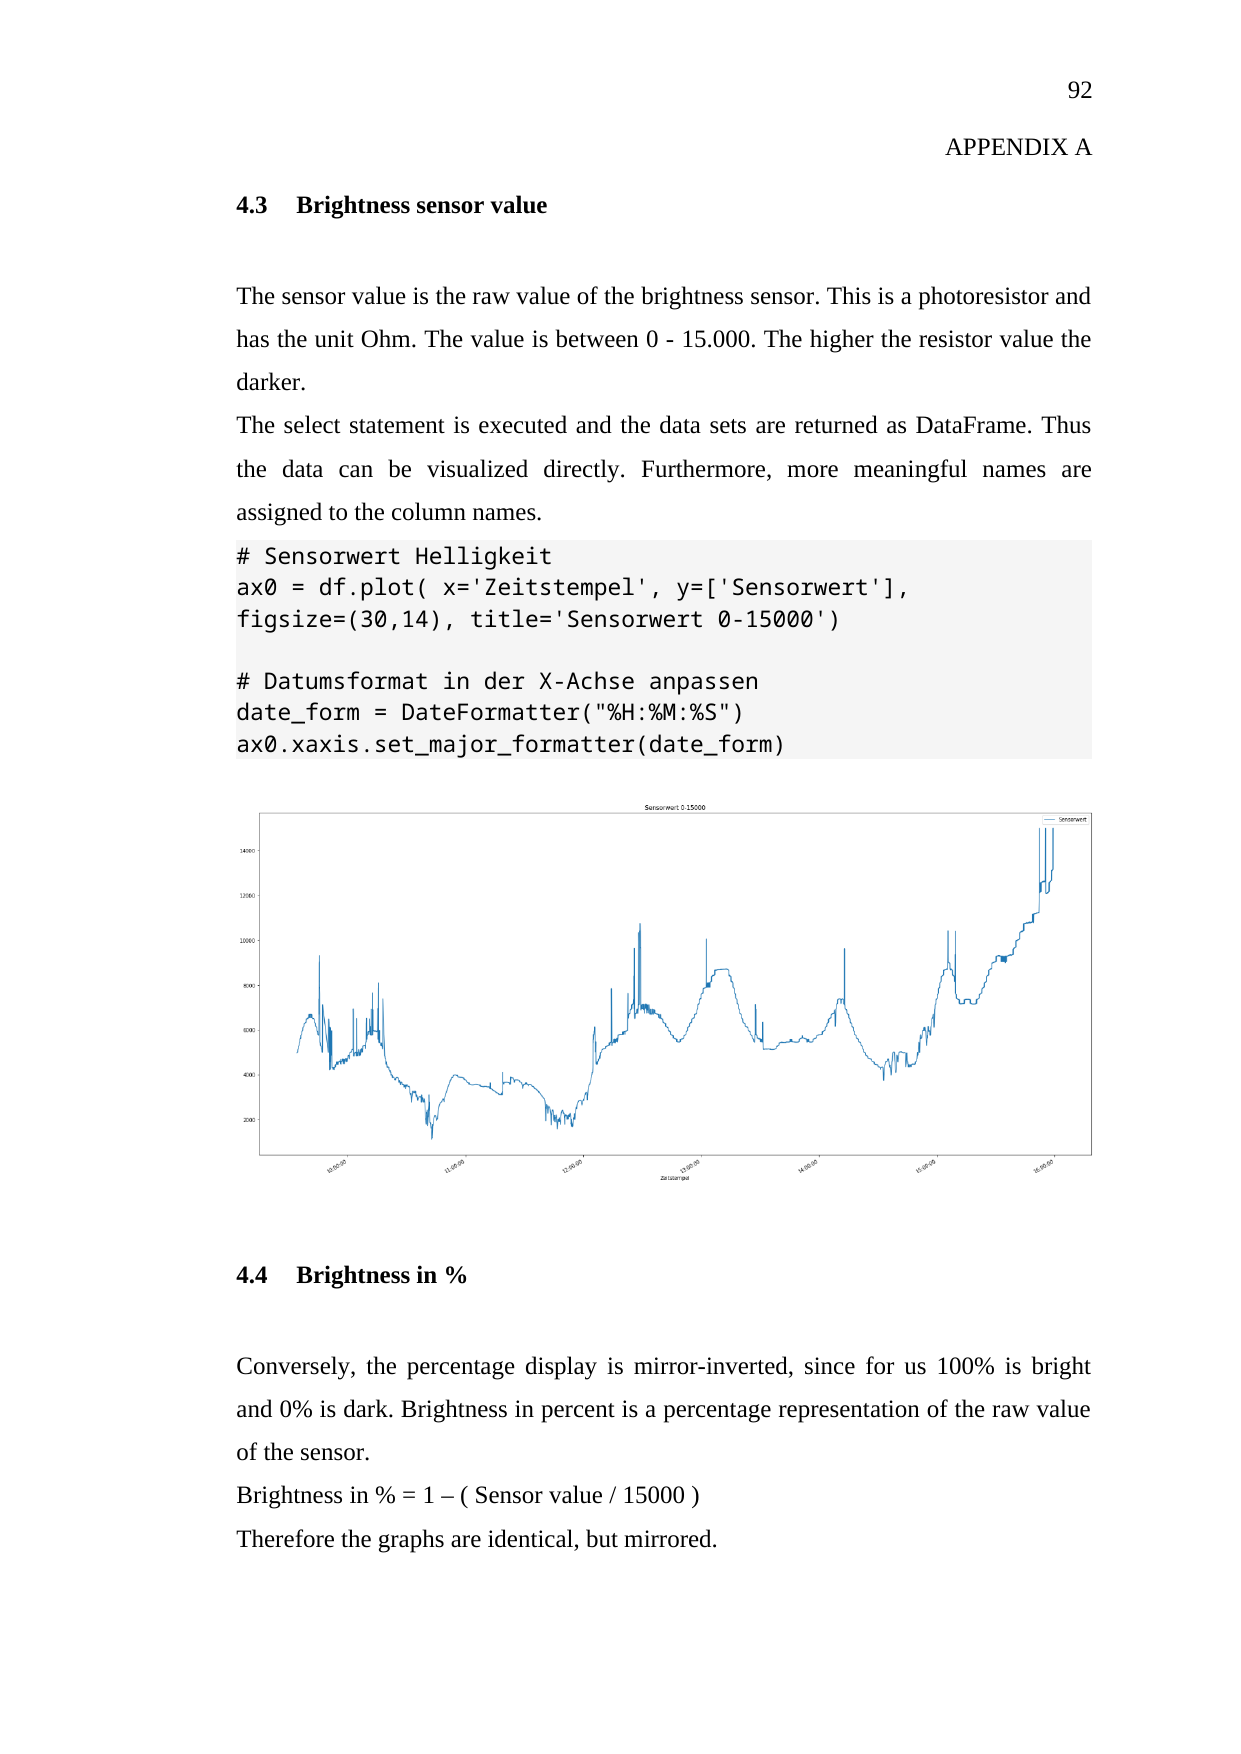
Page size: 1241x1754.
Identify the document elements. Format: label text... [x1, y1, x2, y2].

text Conversely, the percentage display is mirror-inverted, since for us 100% is bright and 0% is dark. Brightness in percent is a percentage representation of the raw value of the sensor. [236, 1351, 1092, 1466]
text Therefore the graphs are identical, but mirrored. [236, 1524, 1092, 1552]
text The select statement is executed and the data sets are returned as DataFrame. Thus the data can be visualized directly. Furthermore, more meaningful names are assigned to the column names. [236, 411, 1092, 526]
text The sensor value is the raw value of the brightness sensor. This is a photoresistor and has the unit Ohm. The value is between 0 - 15.000. The higher the resistor value the darker. [236, 281, 1092, 396]
subtitle Brightness in % [236, 1260, 1092, 1289]
text # Sensorwert Helligkeit ax0 = df.plot( x='Zeitstempel', y=['Sensorwert'], figsize=(30,14), title='Sensorwert 0-15000') # Datumsformat in der X-Achse anpassen date_form = DateFormatter("%H:%M:%S") ax0.xaxis.set_major_formatter(date_form) [236, 540, 1092, 759]
subtitle Brightness sensor value [236, 190, 1092, 219]
text Brightness in % = 1 – ( Sensor value / 15000 ) [236, 1481, 1092, 1509]
picture [236, 801, 1094, 1184]
